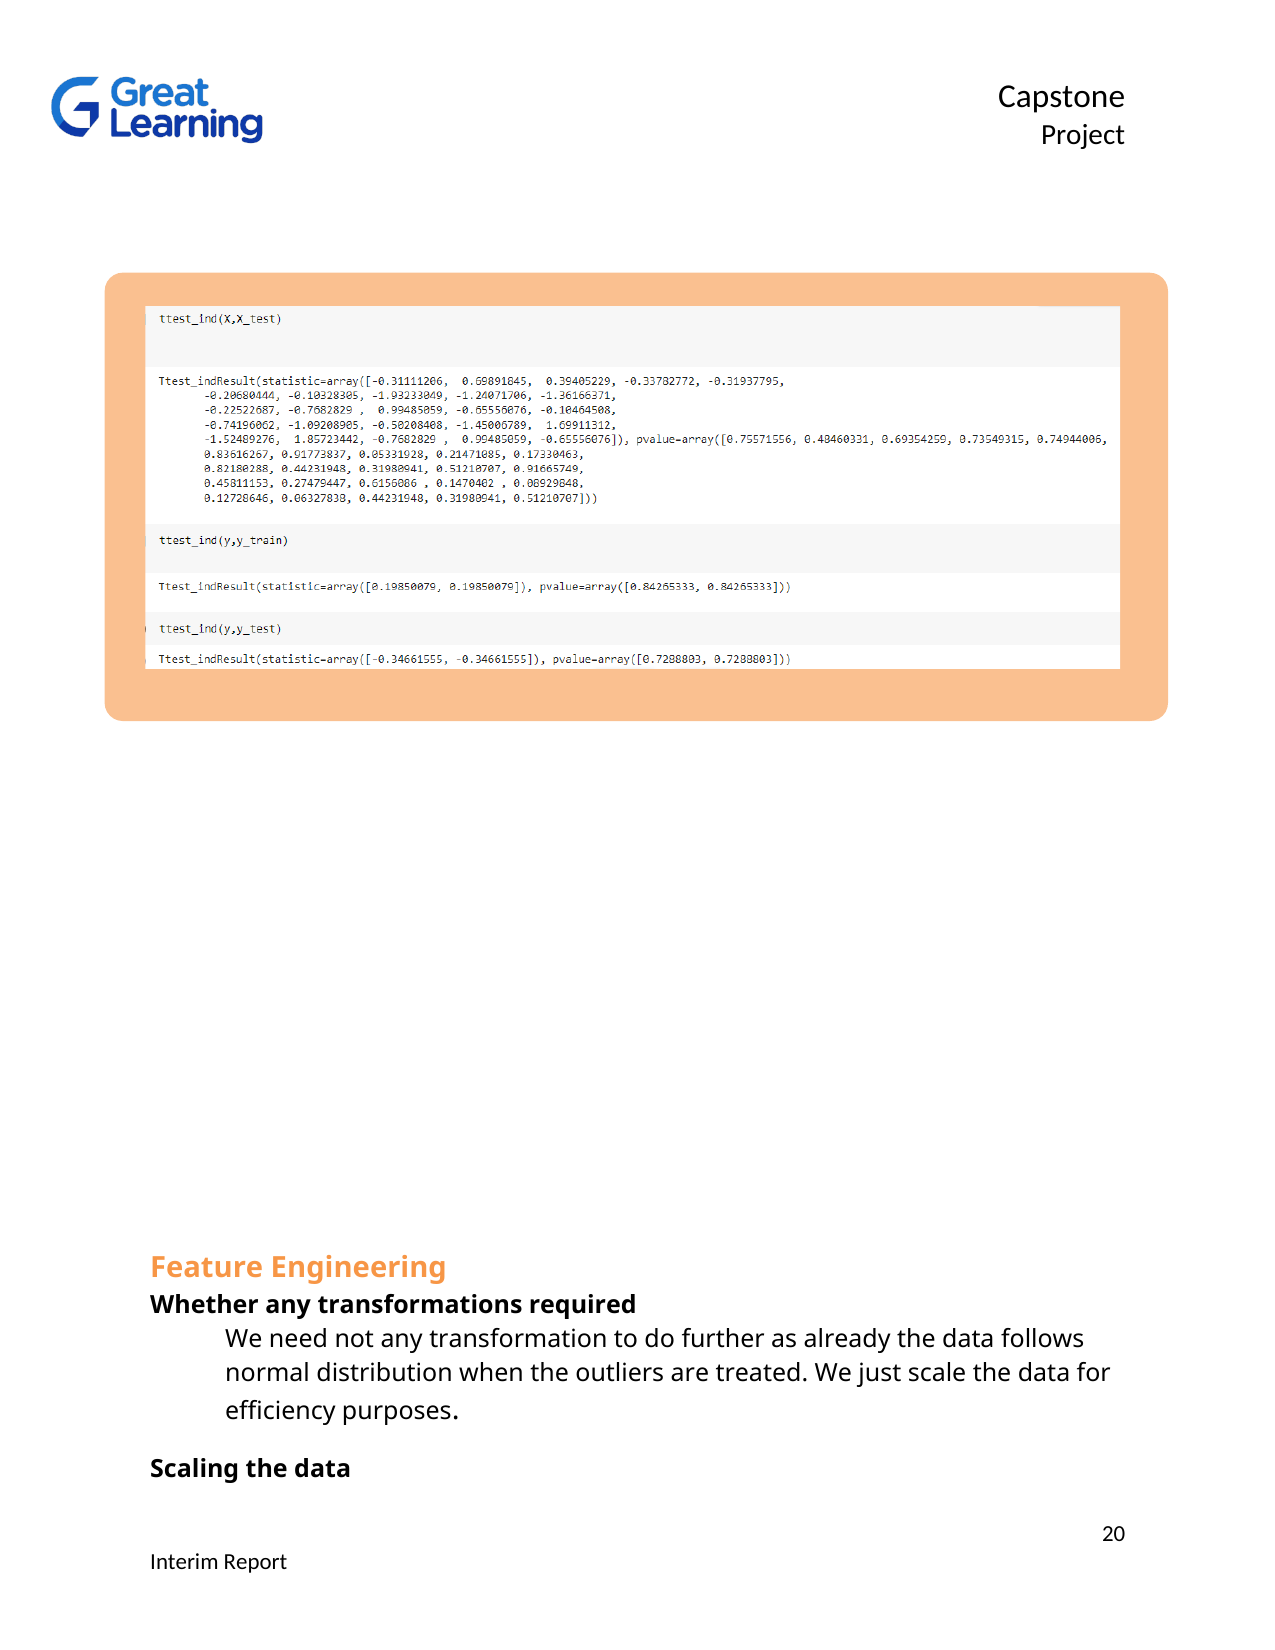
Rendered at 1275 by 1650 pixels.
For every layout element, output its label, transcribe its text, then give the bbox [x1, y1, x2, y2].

picture [36, 54, 279, 161]
picture [145, 306, 1121, 669]
text Whether any transformations required [150, 1286, 1125, 1321]
text Scaling the data [150, 1451, 1125, 1485]
text Feature Engineering [150, 1247, 1125, 1286]
text We need not any transformation to do further as already the data follows normal distribution when the outliers are treated. We just scale the data for efficiency purposes. [225, 1321, 1125, 1428]
